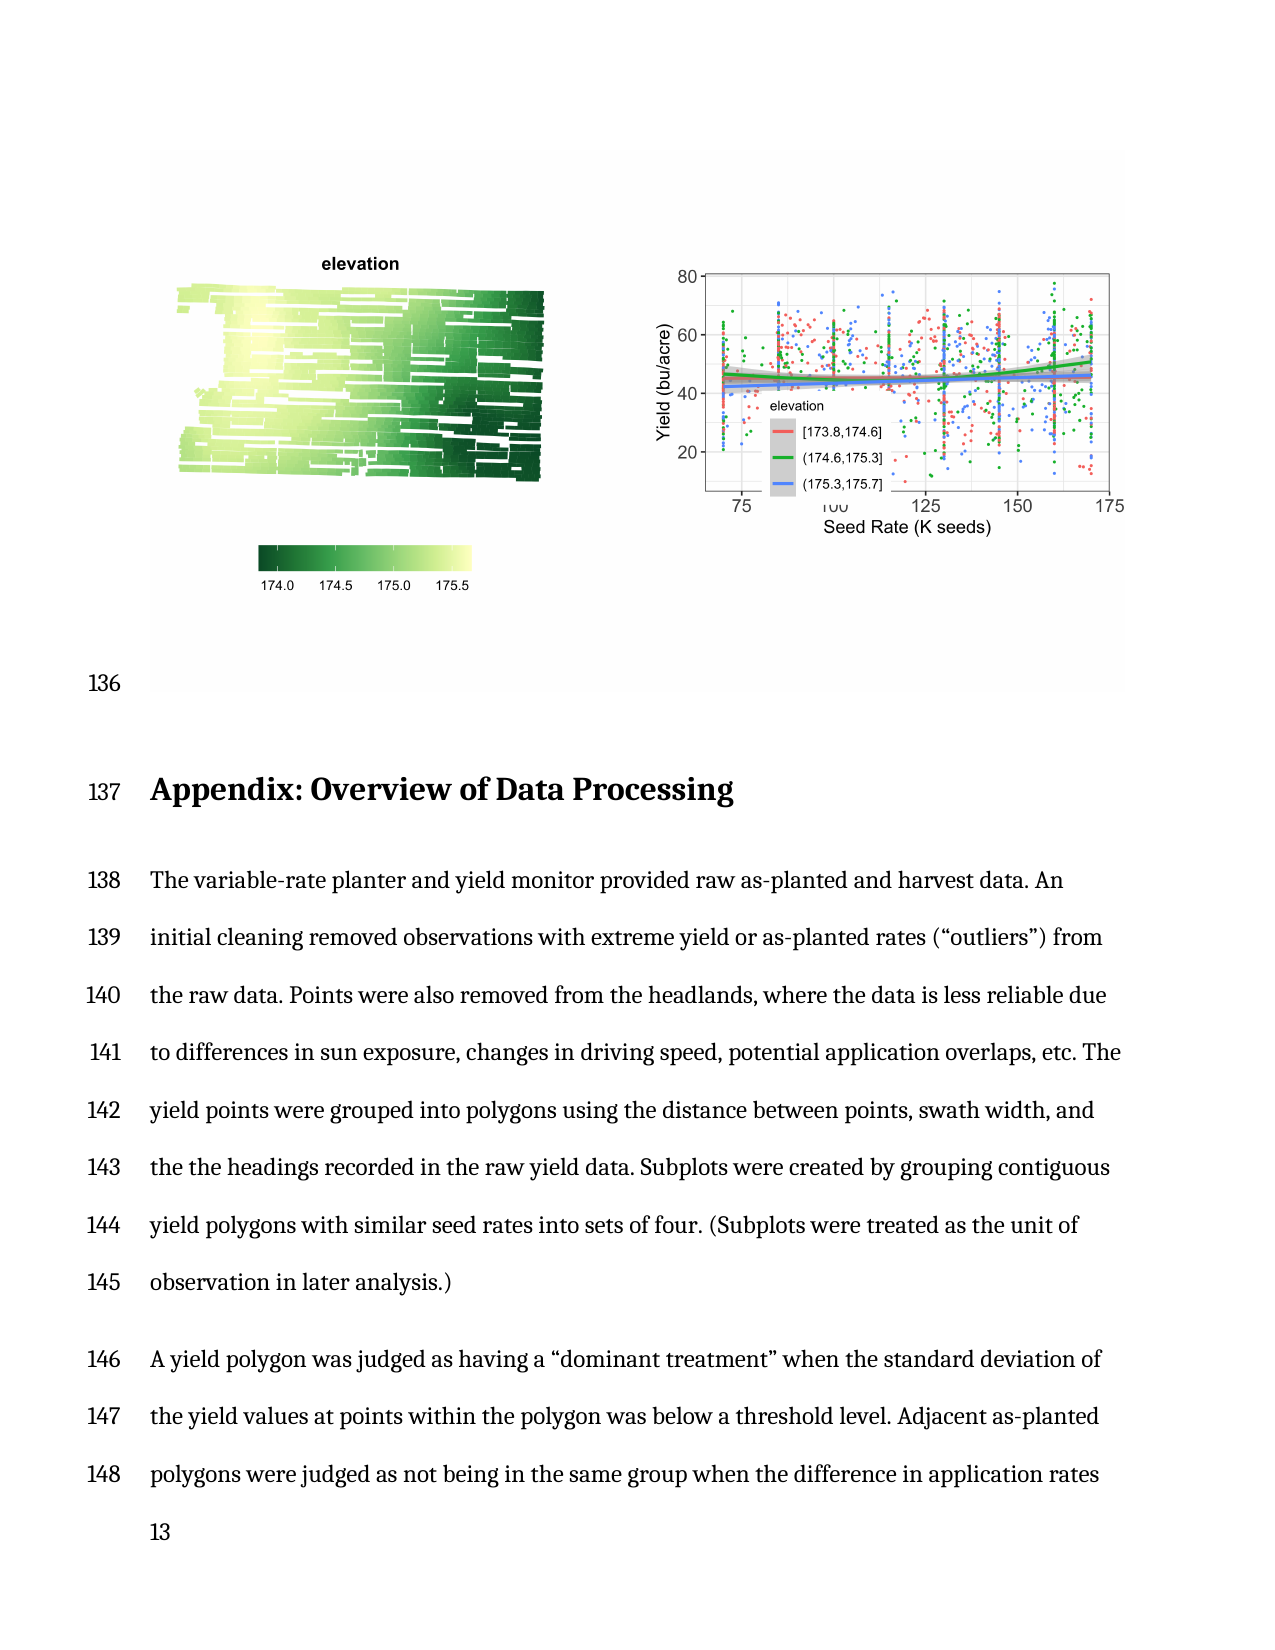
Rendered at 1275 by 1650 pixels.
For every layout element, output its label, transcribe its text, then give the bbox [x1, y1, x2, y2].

text The variable-rate planter and yield monitor provided raw as-planted and harvest data. An initial cleaning removed observations with extreme yield or as-planted rates (“outliers”) from the raw data. Points were also removed from the headlands, where the data is less reliable due to differences in sun exposure, changes in driving speed, potential application overlaps, etc. The yield points were grouped into polygons using the distance between points, swath width, and the the headings recorded in the raw yield data. Subplots were created by grouping contiguous yield polygons with similar seed rates into sets of four. (Subplots were treated as the unit of observation in later analysis.) [150, 866, 1125, 1297]
picture [150, 150, 1125, 692]
subtitle Appendix: Overview of Data Processing [150, 770, 1125, 809]
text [150, 1344, 1125, 1488]
